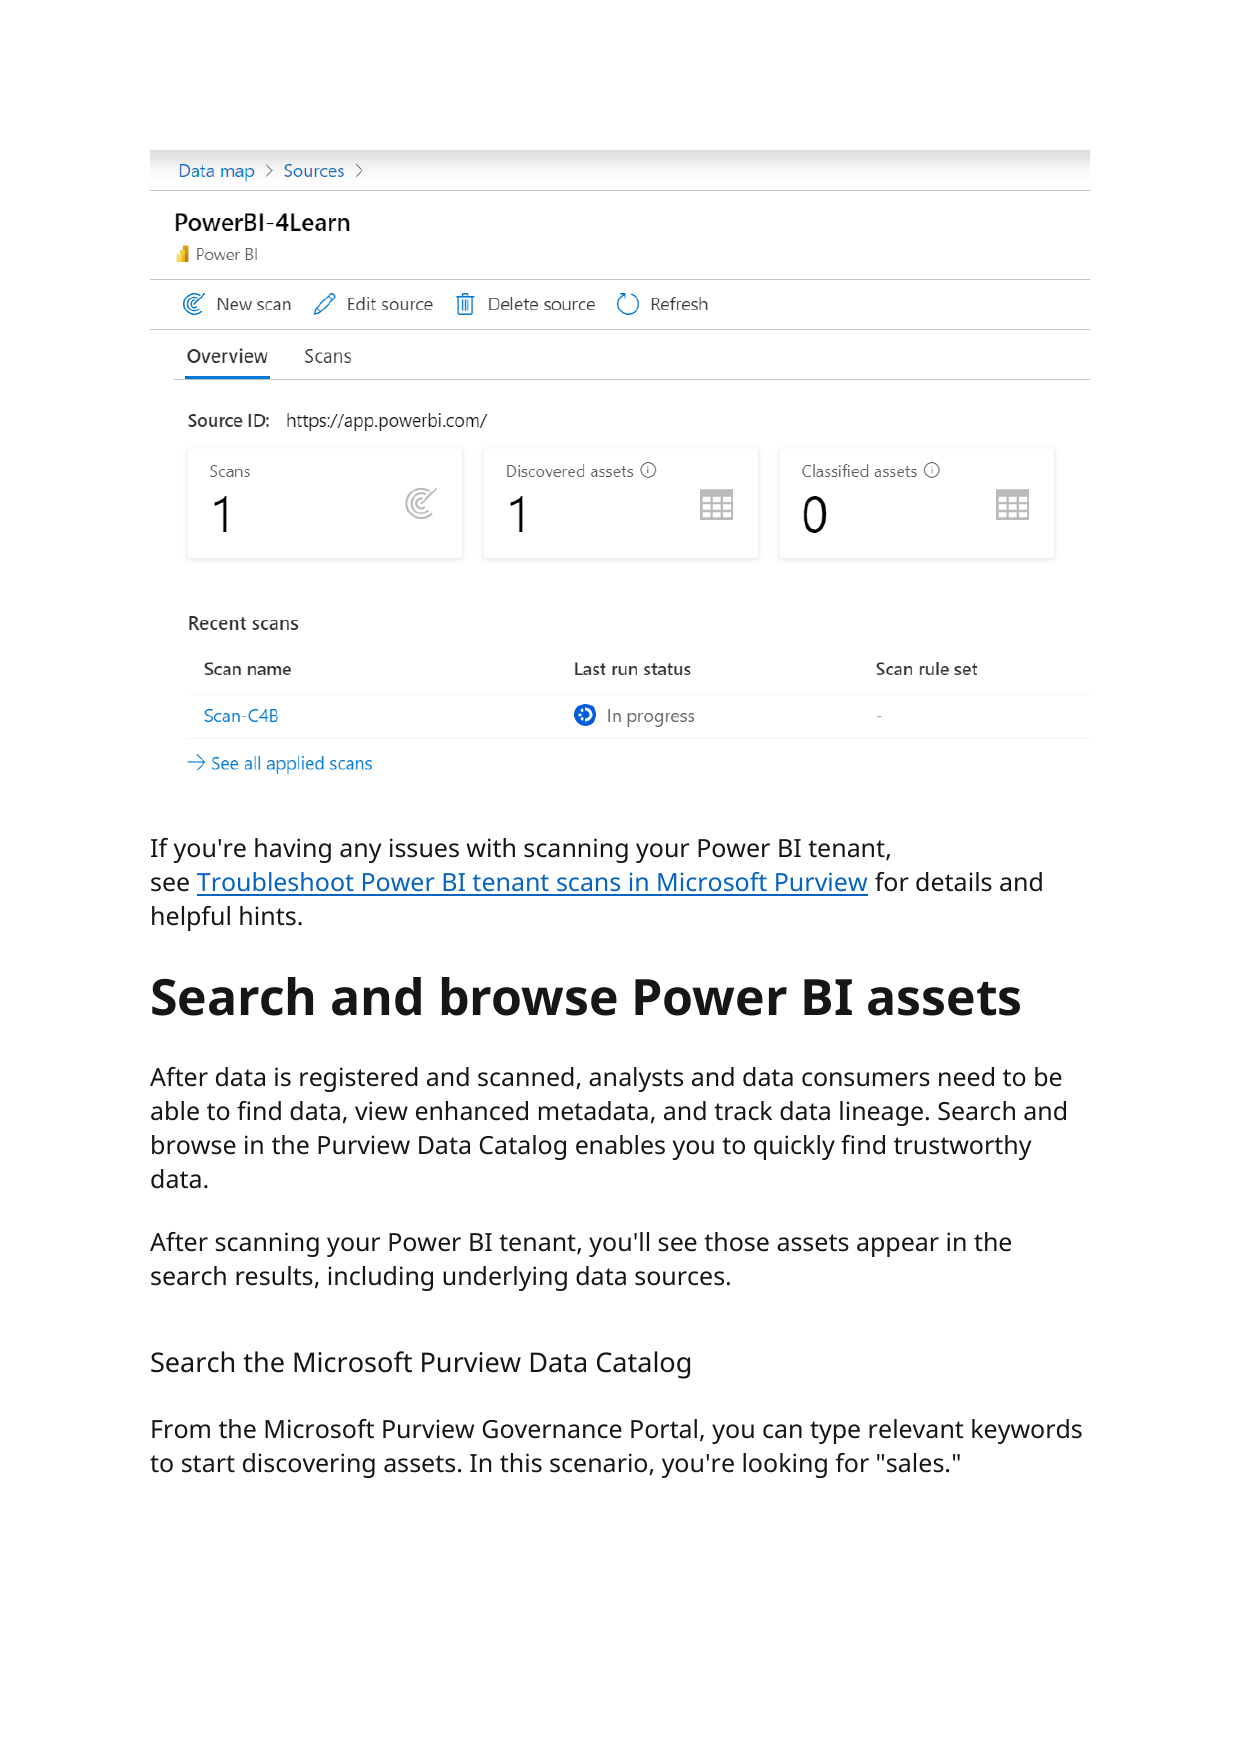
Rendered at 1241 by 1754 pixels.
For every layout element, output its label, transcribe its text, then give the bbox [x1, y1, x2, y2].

text From the Microsoft Purview Governance Portal, you can type relevant keywords to start discovering assets. In this scenario, you're looking for "sales." [150, 1412, 1090, 1480]
text After scanning your Power BI tenant, you'll see those assets appear in the search results, including underlying data sources. [150, 1225, 1090, 1293]
text If you're having any issues with scanning your Power BI tenant, see Troubleshoot Power BI tenant scans in Microsoft Purview for details and helpful hints. [150, 831, 1090, 933]
text After data is registered and scanned, analysts and data consumers need to be able to find data, view enhanced metadata, and track data lineage. Search and browse in the Purview Data Catalog enables you to quickly find trustworthy data. [150, 1059, 1090, 1196]
picture [150, 150, 1091, 802]
subtitle Search and browse Power BI assets [150, 962, 1090, 1030]
subtitle Search the Microsoft Purview Data Catalog [150, 1343, 1090, 1380]
